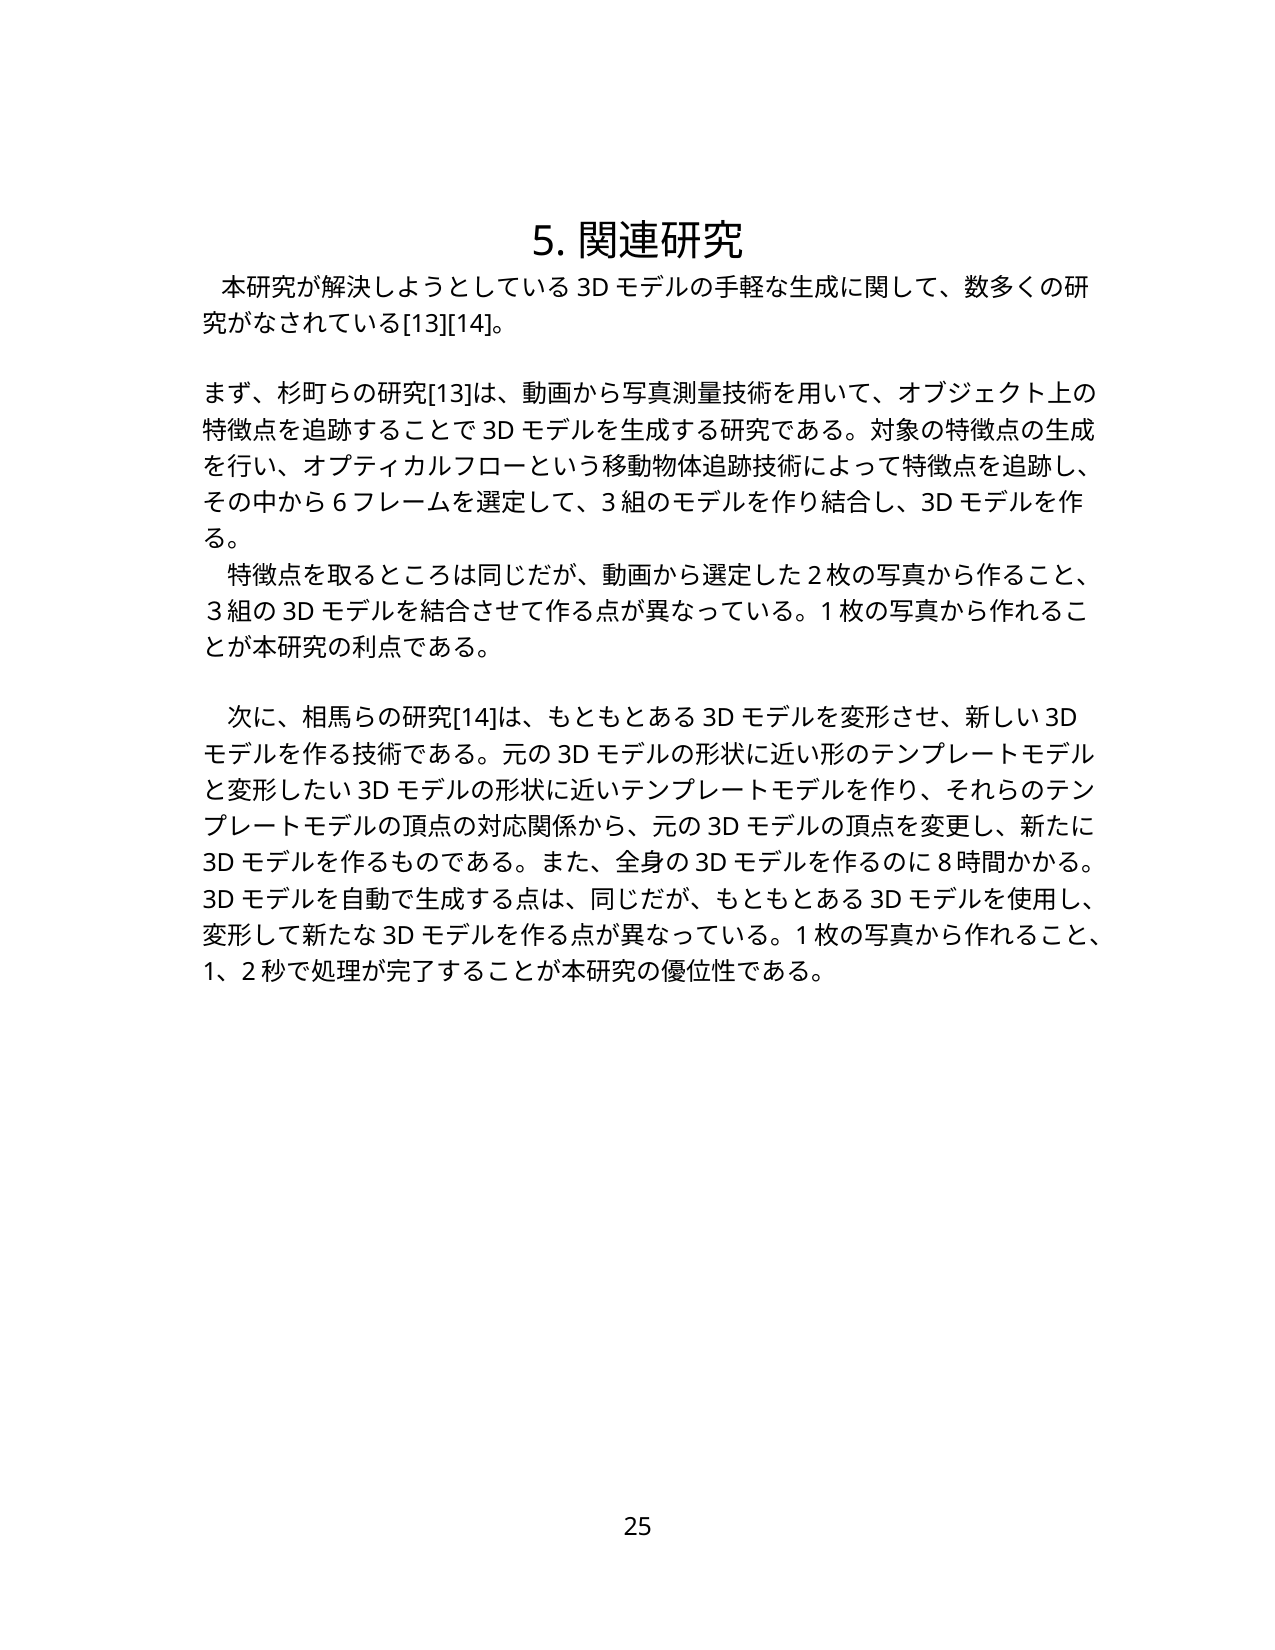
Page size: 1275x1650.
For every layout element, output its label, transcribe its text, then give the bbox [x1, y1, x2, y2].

text まず、杉町らの研究[13]は、動画から写真測量技術を用いて、オブジェクト上の特徴点を追跡することで3Dモデルを生成する研究である。対象の特徴点の生成を行い、オプティカルフローという移動物体追跡技術によって特徴点を追跡し、その中から6フレームを選定して、3組のモデルを作り結合し、3Dモデルを作る。 [202, 374, 1098, 555]
text 5. 関連研究 [177, 207, 1098, 267]
text 次に、相馬らの研究[14]は、もともとある3Dモデルを変形させ、新しい3Dモデルを作る技術である。元の3Dモデルの形状に近い形のテンプレートモデルと変形したい3Dモデルの形状に近いテンプレートモデルを作り、それらのテンプレートモデルの頂点の対応関係から、元の3Dモデルの頂点を変更し、新たに3Dモデルを作るものである。また、全身の3Dモデルを作るのに8時間かかる。3Dモデルを自動で生成する点は、同じだが、もともとある3Dモデルを使用し、変形して新たな3Dモデルを作る点が異なっている。1枚の写真から作れること、1、2秒で処理が完了することが本研究の優位性である。 [202, 698, 1098, 988]
text 本研究が解決しようとしている3Dモデルの手軽な生成に関して、数多くの研究がなされている[13][14]。 [202, 267, 1098, 340]
text 特徴点を取るところは同じだが、動画から選定した2枚の写真から作ること、３組の3Dモデルを結合させて作る点が異なっている。1枚の写真から作れることが本研究の利点である。 [202, 555, 1098, 664]
